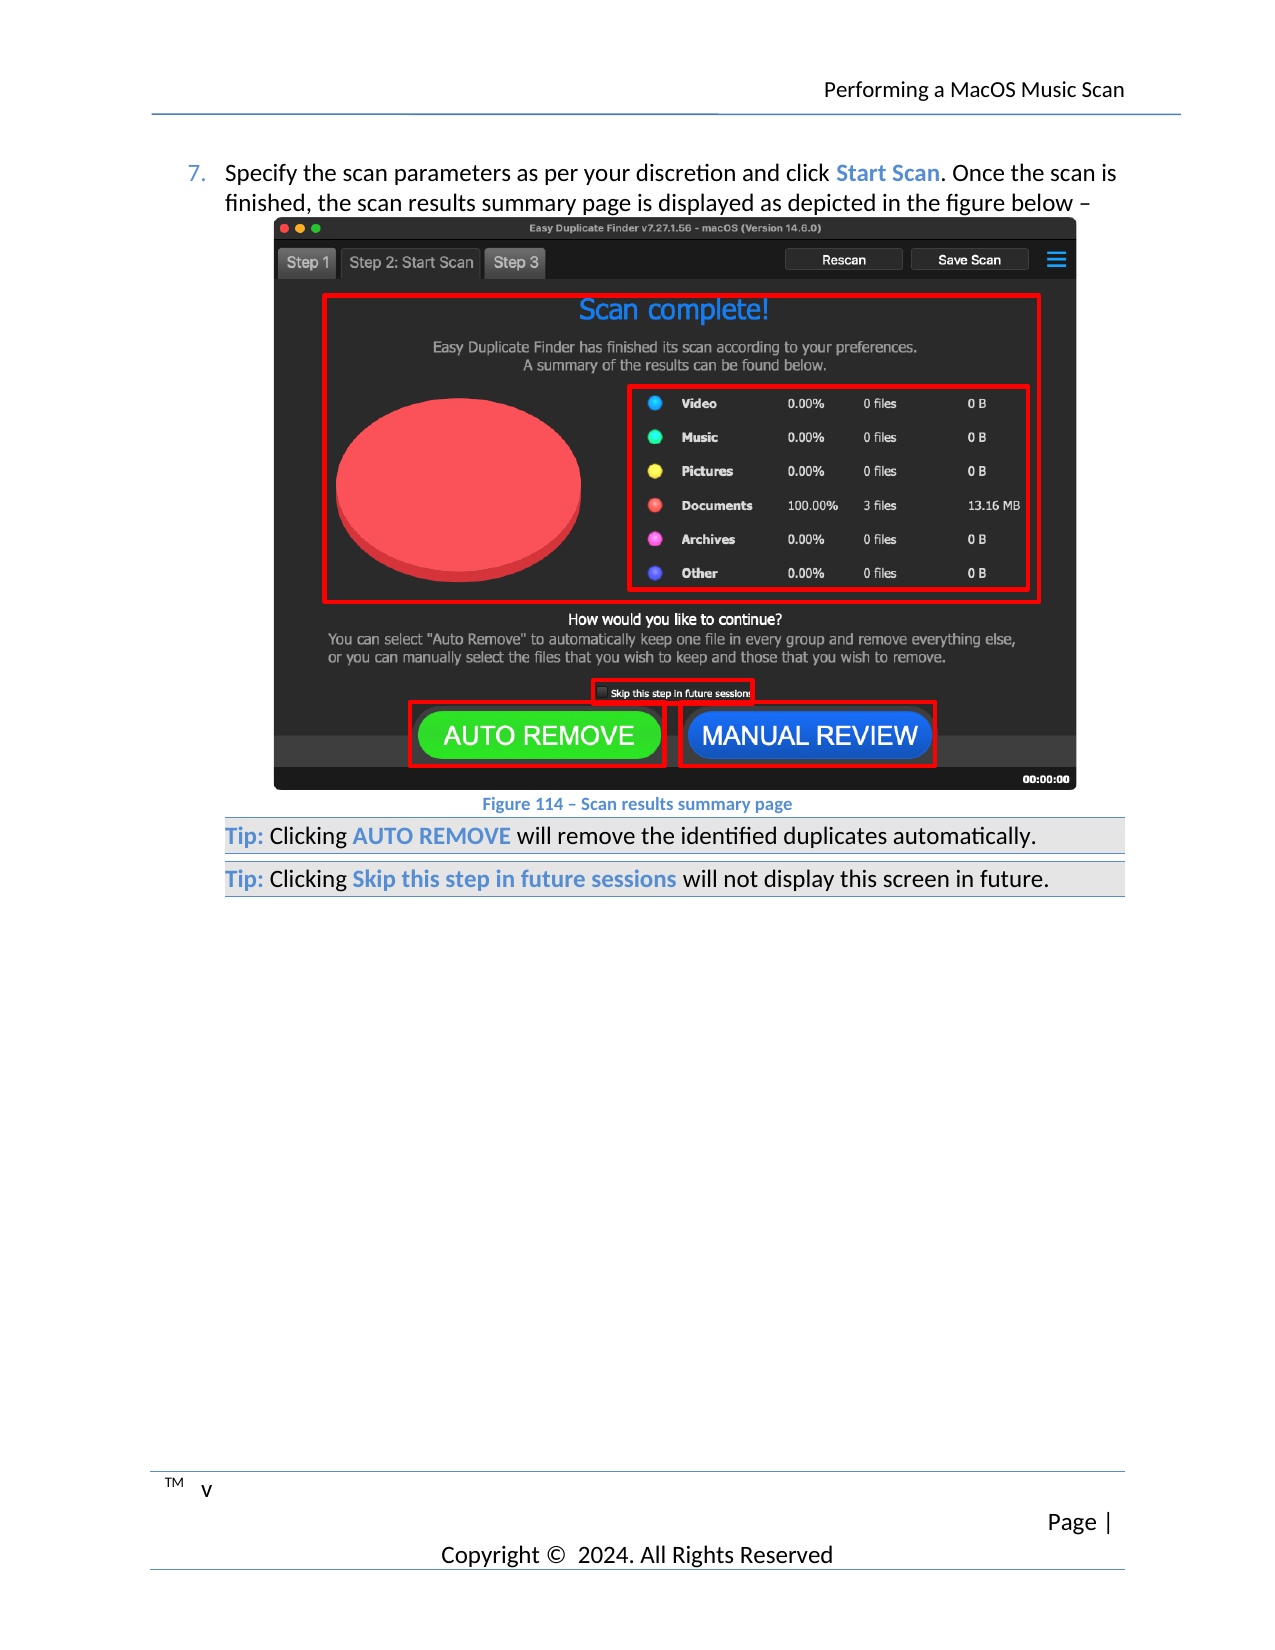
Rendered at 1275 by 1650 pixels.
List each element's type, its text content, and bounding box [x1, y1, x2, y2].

picture [273, 217, 1077, 790]
list Specify the scan parameters as per your discretion and click Start Scan. Once the scan is finished, the scan results summary page is displayed as depicted in the figure below – [187, 157, 1125, 218]
text Tip: Clicking Skip this step in future sessions will not display this screen in future. [225, 862, 1125, 896]
text Tip: Clicking AUTO REMOVE will remove the identified duplicates automatically. [225, 818, 1125, 853]
